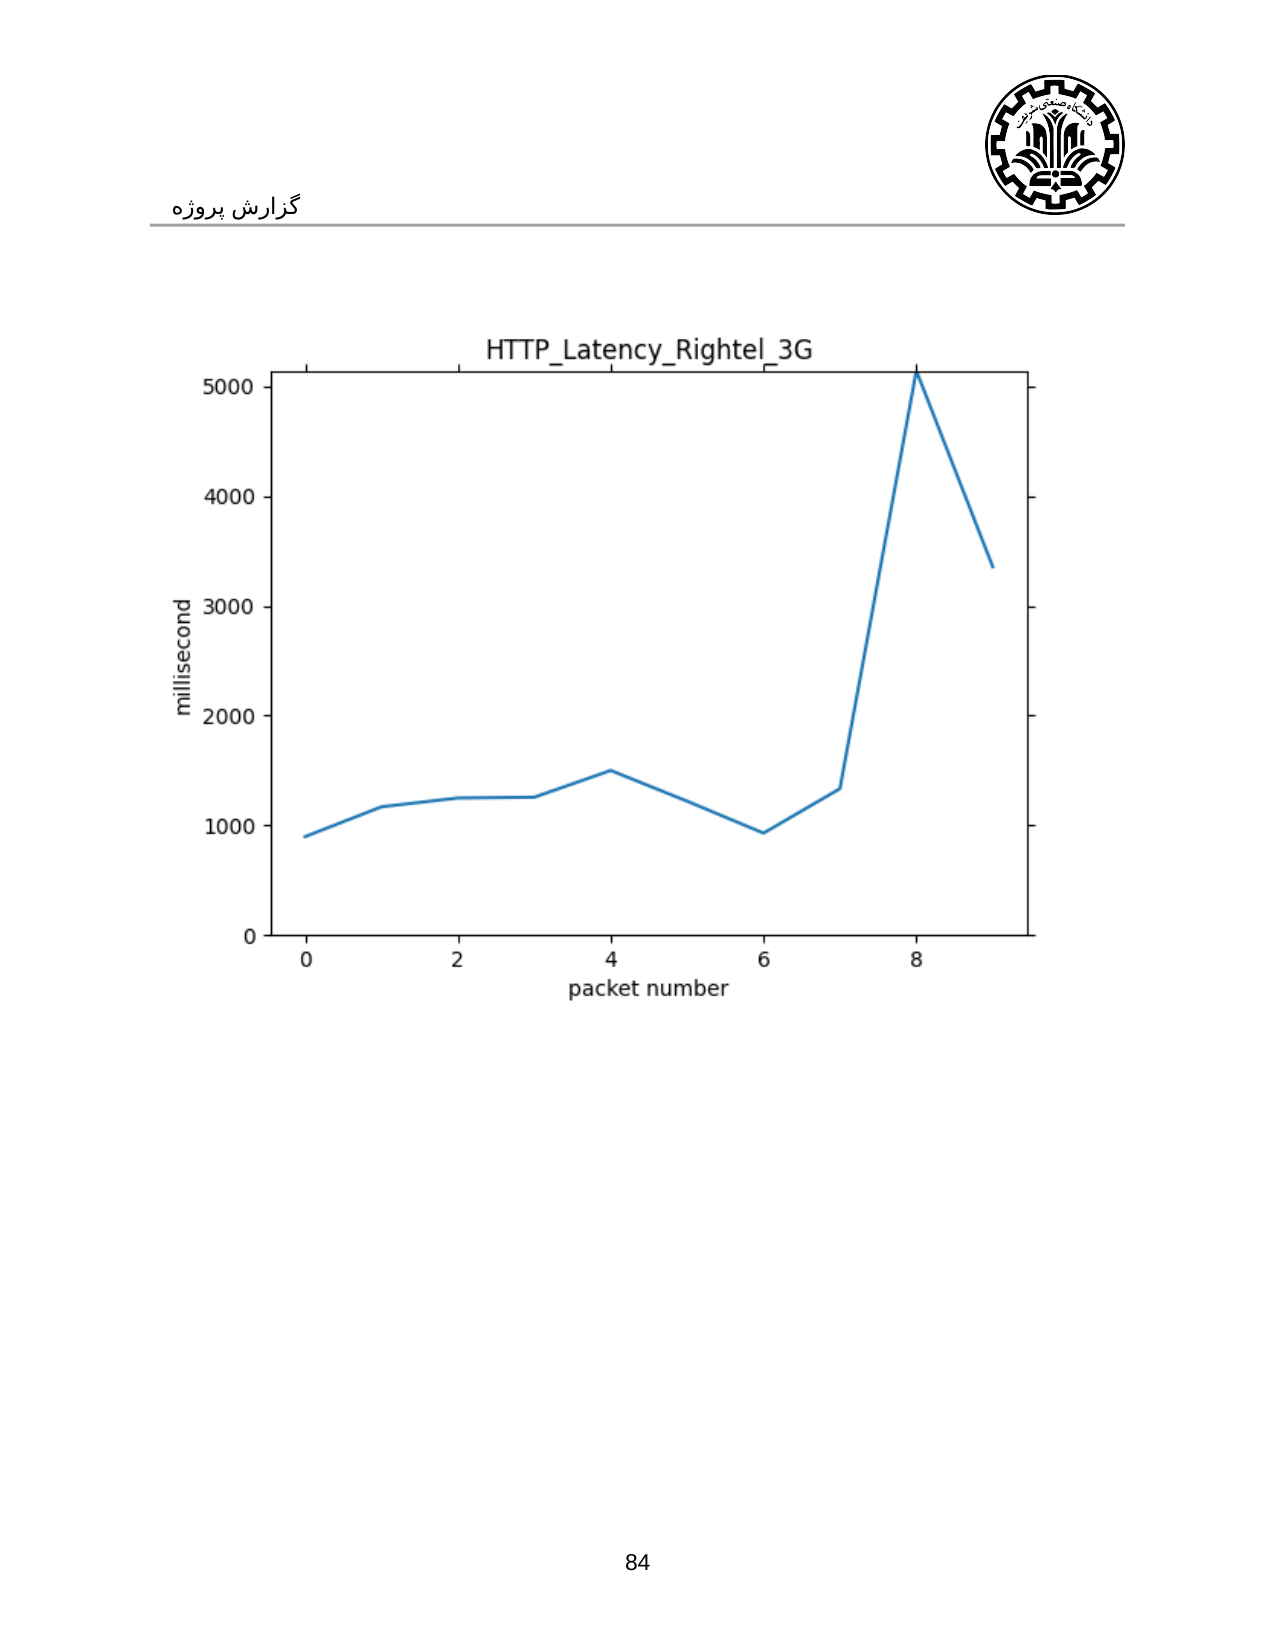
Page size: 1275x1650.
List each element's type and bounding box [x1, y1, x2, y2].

picture [985, 75, 1125, 215]
picture [150, 283, 1125, 1016]
